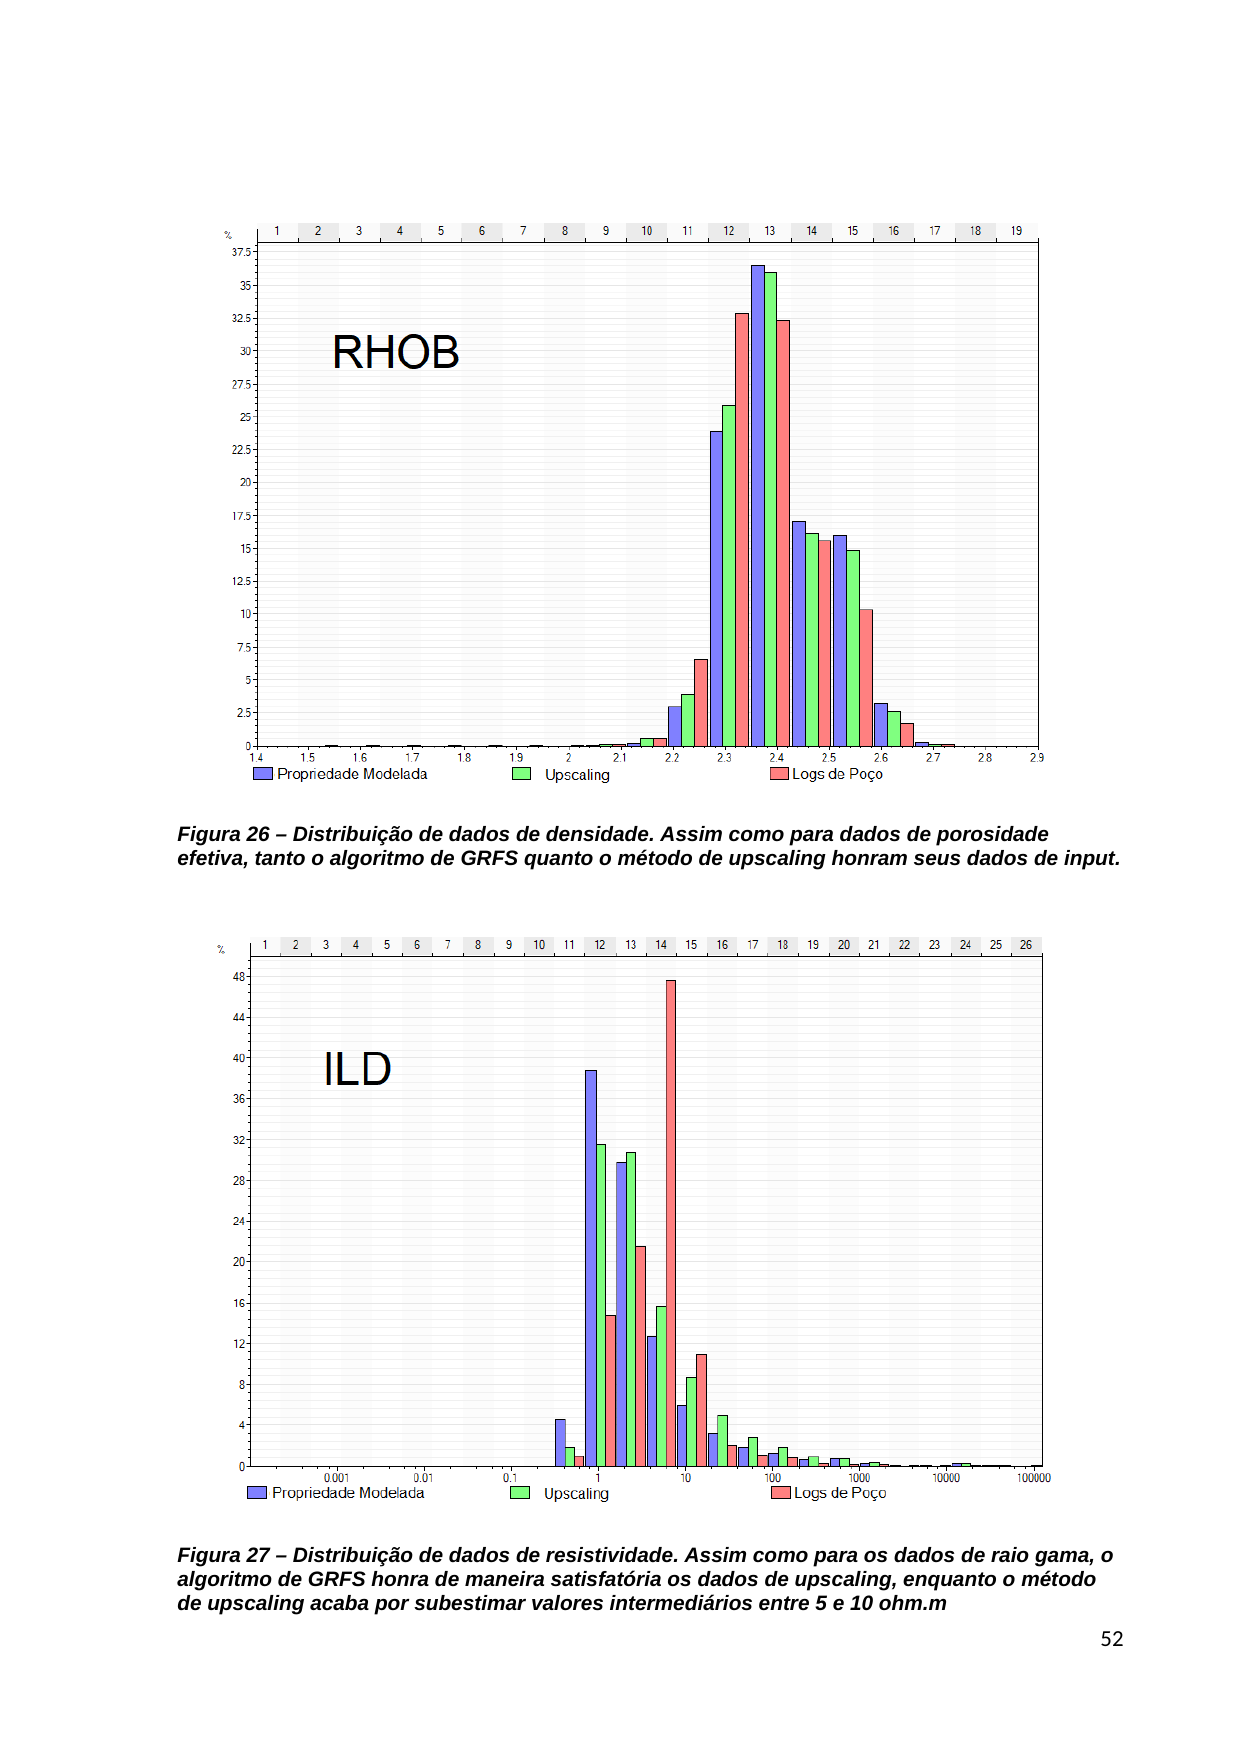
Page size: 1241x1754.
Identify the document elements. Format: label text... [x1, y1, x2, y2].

picture [220, 223, 1080, 803]
text Figura 27 – Distribuição de dados de resistividade. Assim como para os dados de raio gama, o algoritmo de GRFS honra de maneira satisfatória os dados de upscaling, enquanto o método de upscaling acaba por subestimar valores intermediários entre 5 e 10 ohm.m [177, 1543, 1123, 1614]
text Figura 26 – Distribuição de dados de densidade. Assim como para dados de porosidade efetiva, tanto o algoritmo de GRFS quanto o método de upscaling honram seus dados de input. [177, 822, 1123, 869]
picture [213, 937, 1087, 1524]
